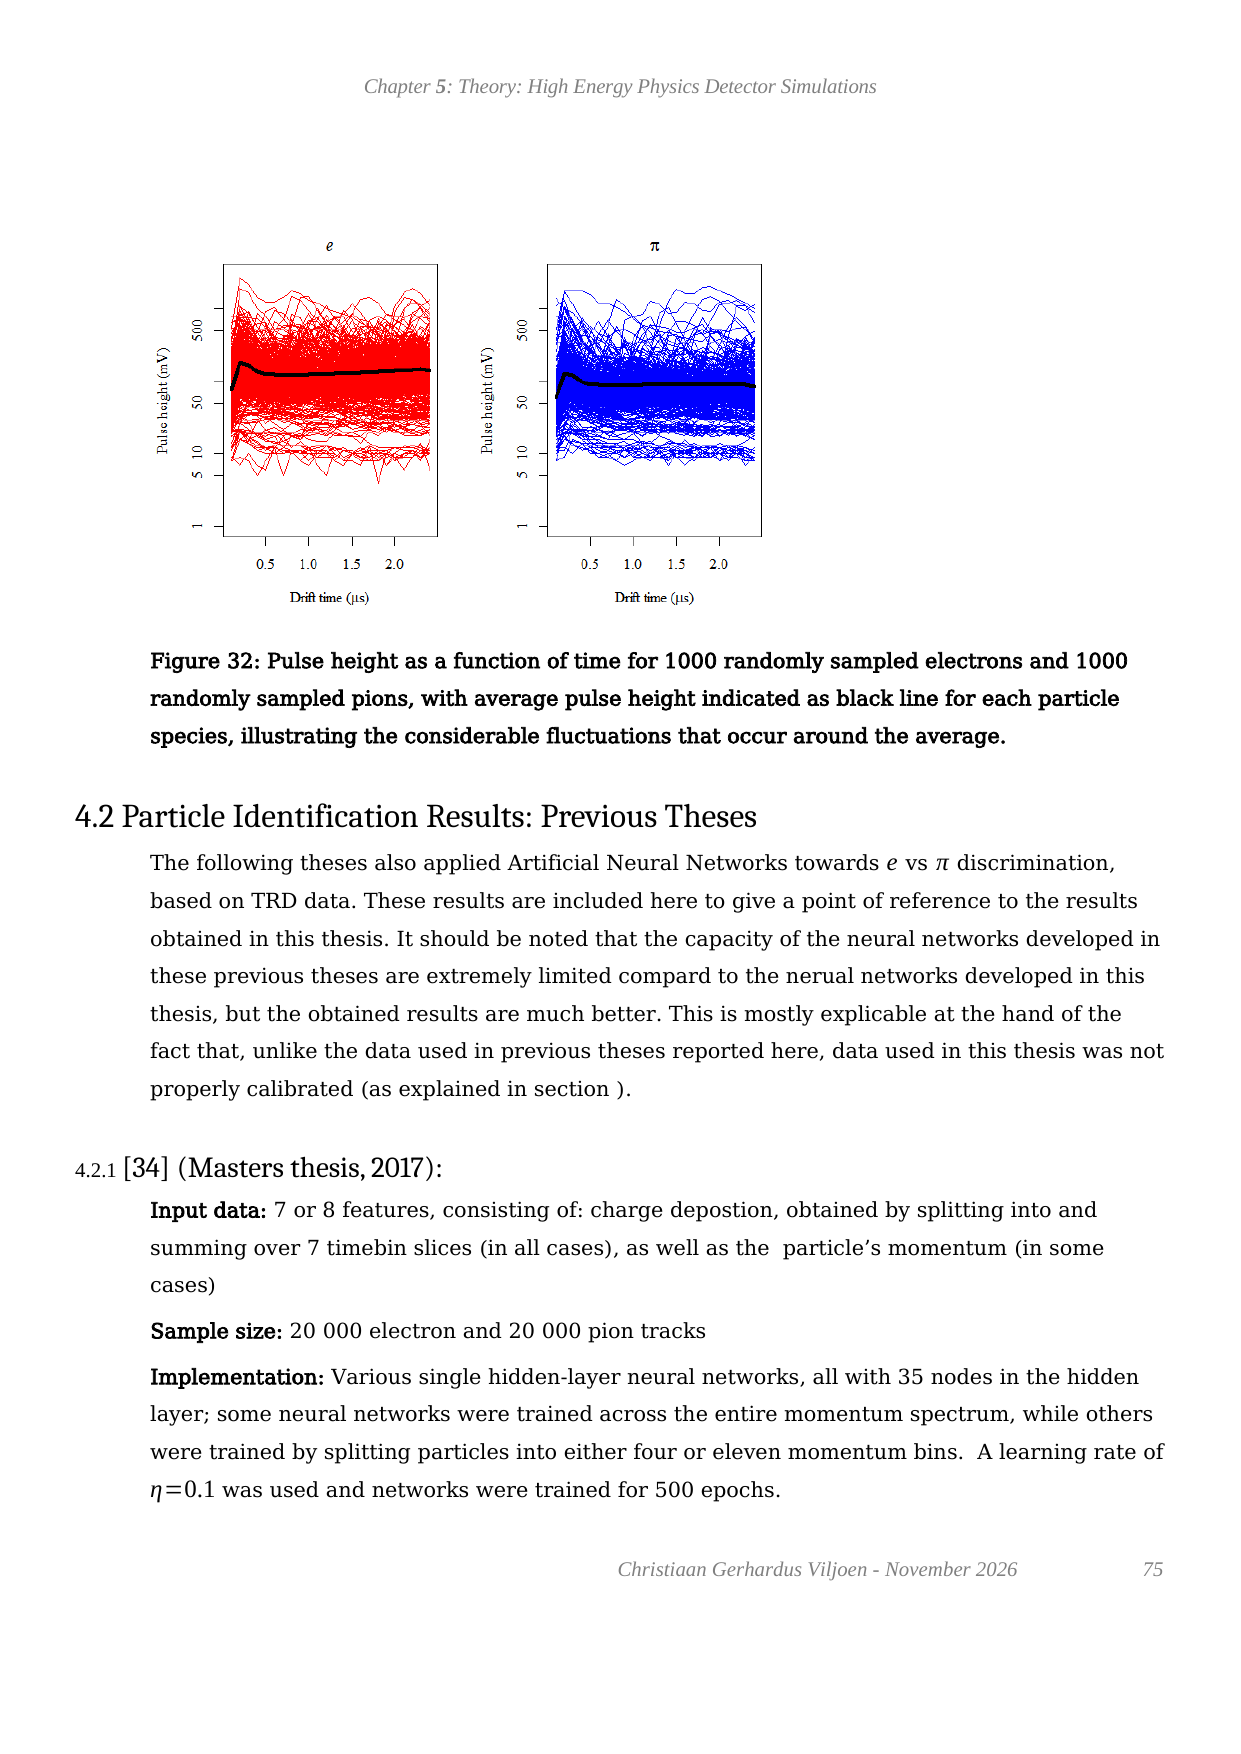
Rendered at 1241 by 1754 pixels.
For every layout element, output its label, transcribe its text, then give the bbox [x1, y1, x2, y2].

subtitle (Masters thesis, 2017): [75, 1151, 1165, 1184]
picture [150, 226, 799, 627]
text Sample size: 20 000 electron and 20 000 pion tracks [150, 1318, 1165, 1343]
text Input data: 7 or 8 features, consisting of: charge depostion, obtained by splitting into and summing over 7 timebin slices (in all cases), as well as the particle’s momentum (in some cases) [150, 1197, 1165, 1297]
text The following theses also applied Artificial Neural Networks towards vs discrimination, based on TRD data. These results are included here to give a point of reference to the results obtained in this thesis. It should be noted that the capacity of the neural networks developed in these previous theses are extremely limited compard to the nerual networks developed in this thesis, but the obtained results are much better. This is mostly explicable at the hand of the fact that, unlike the data used in previous theses reported here, data used in this thesis was not properly calibrated (as explained in section 0). [150, 848, 1165, 1101]
subtitle Particle Identification Results: Previous Theses [75, 797, 1165, 836]
text Implementation: Various single hidden-layer neural networks, all with 35 nodes in the hidden layer; some neural networks were trained across the entire momentum spectrum, while others were trained by splitting particles into either four or eleven momentum bins. A learning rate of was used and networks were trained for 500 epochs. [150, 1363, 1165, 1504]
